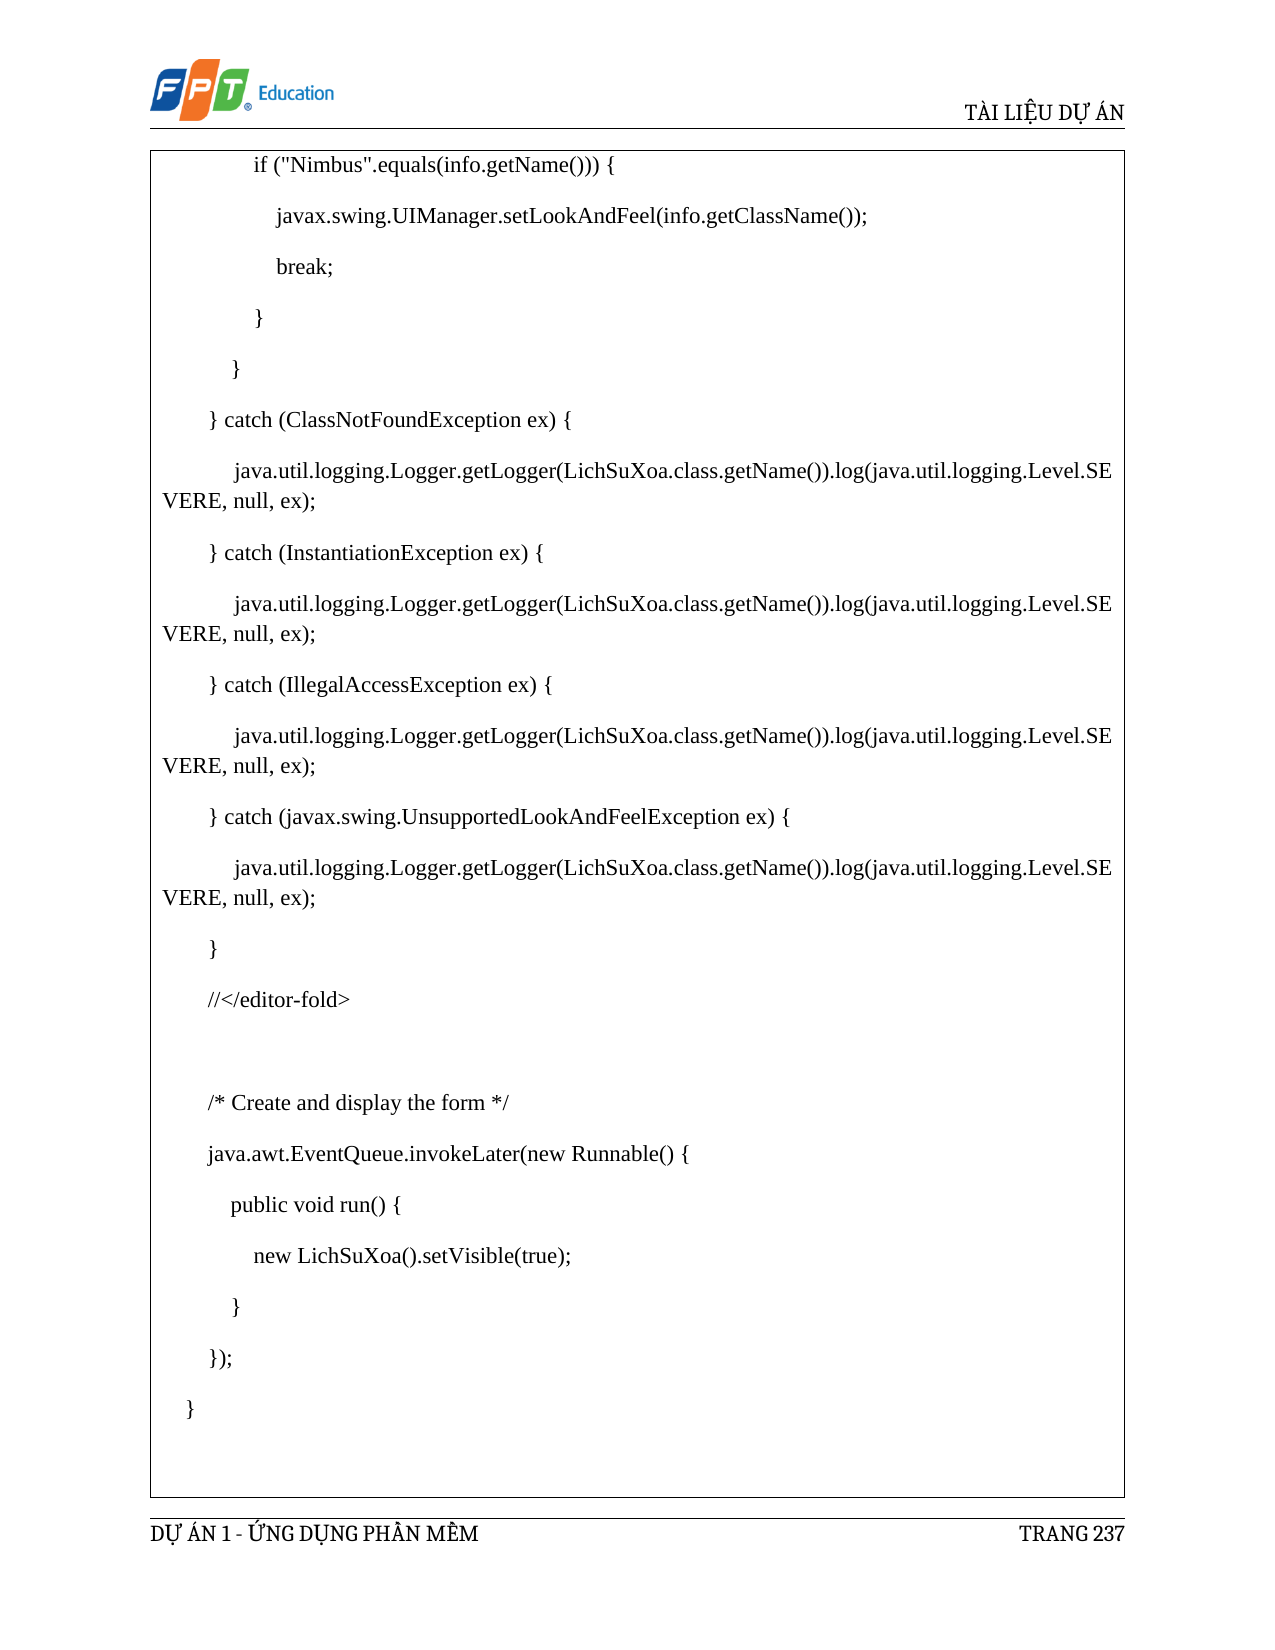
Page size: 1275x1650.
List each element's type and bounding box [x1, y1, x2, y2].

picture [150, 59, 336, 121]
table_header [151, 151, 1124, 1497]
